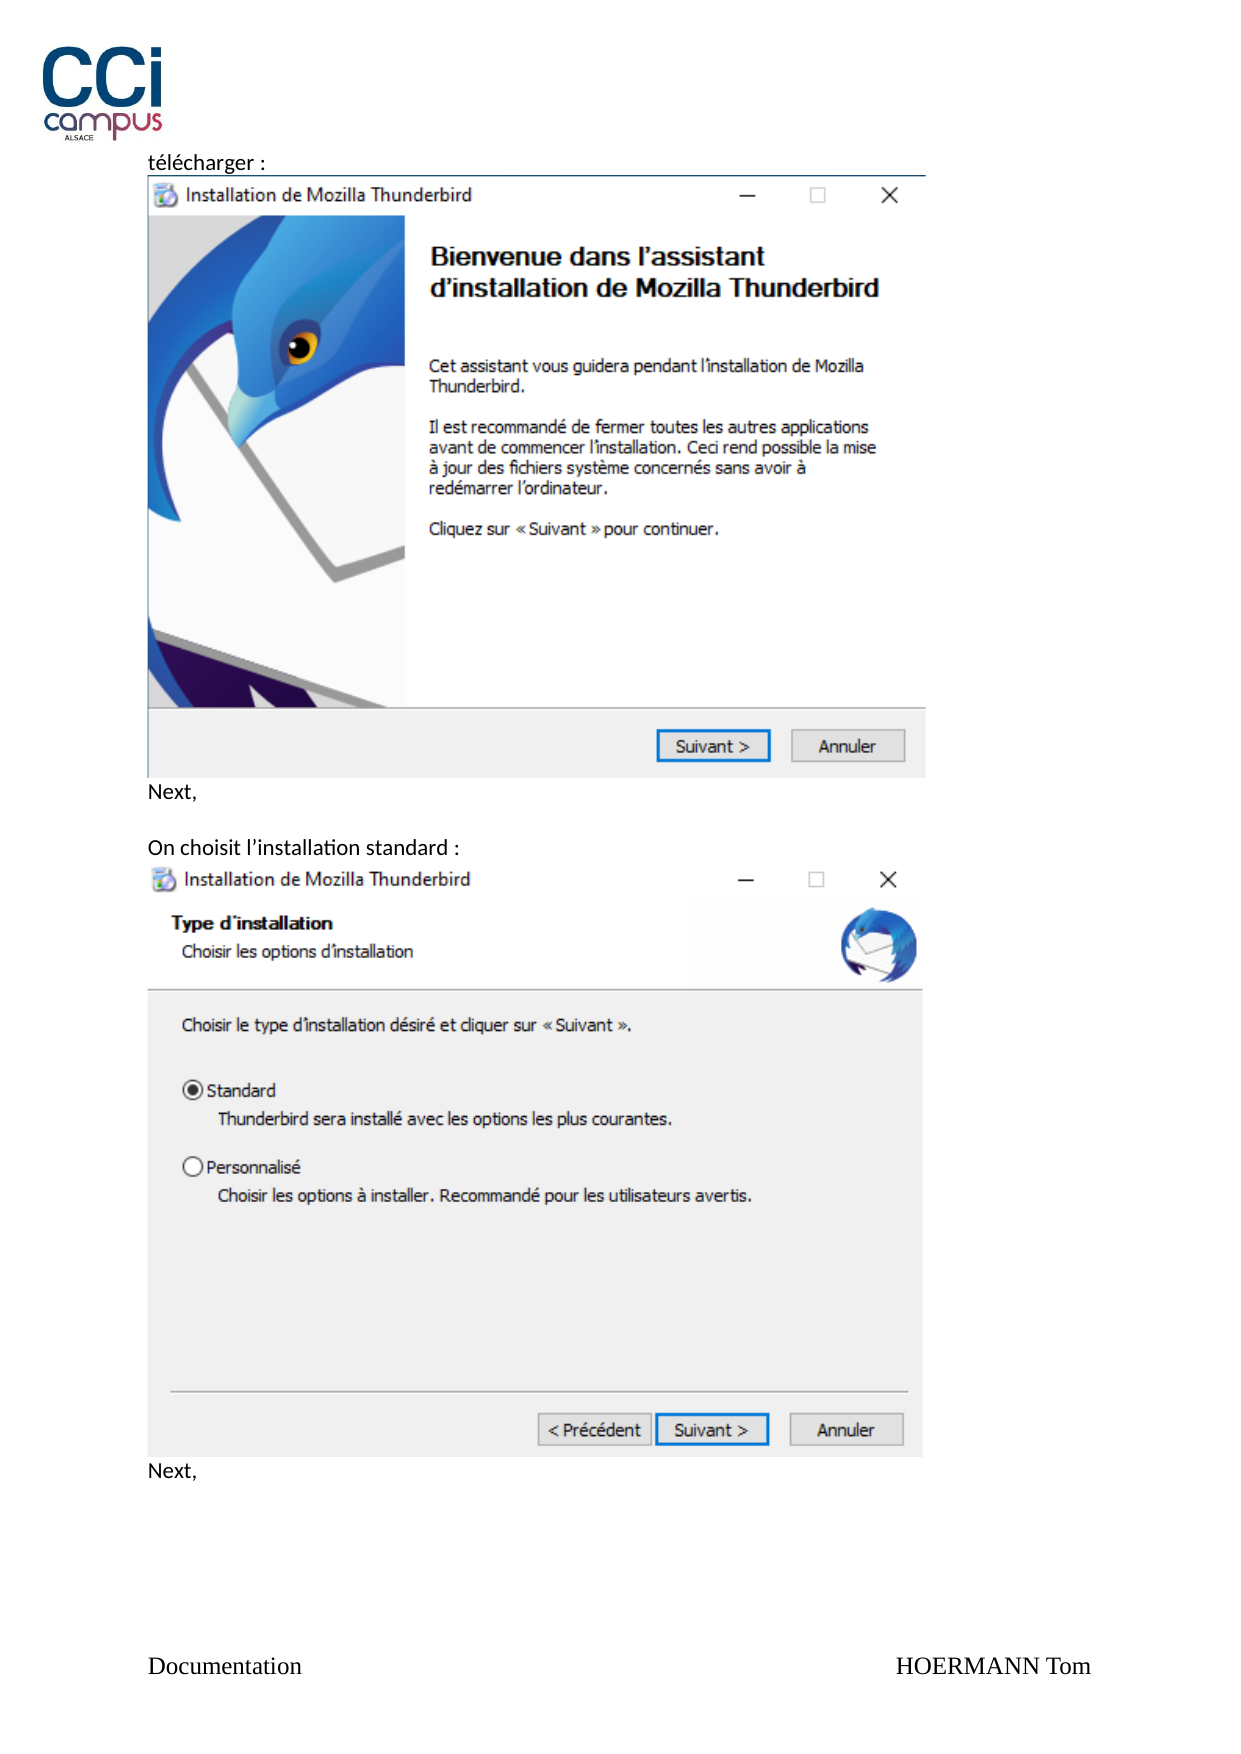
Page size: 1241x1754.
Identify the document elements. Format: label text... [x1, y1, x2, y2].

text Next, [148, 1457, 1093, 1484]
picture [35, 26, 182, 148]
text On choisit l’installation standard : [148, 833, 1093, 861]
picture [147, 861, 923, 1457]
picture [147, 175, 926, 778]
text Pour l’installer, on va se rendre sur le lien suivant : https://www.thunderbird.net/fr/ et le télécharger : [148, 148, 1093, 176]
text Next, [148, 777, 1093, 805]
